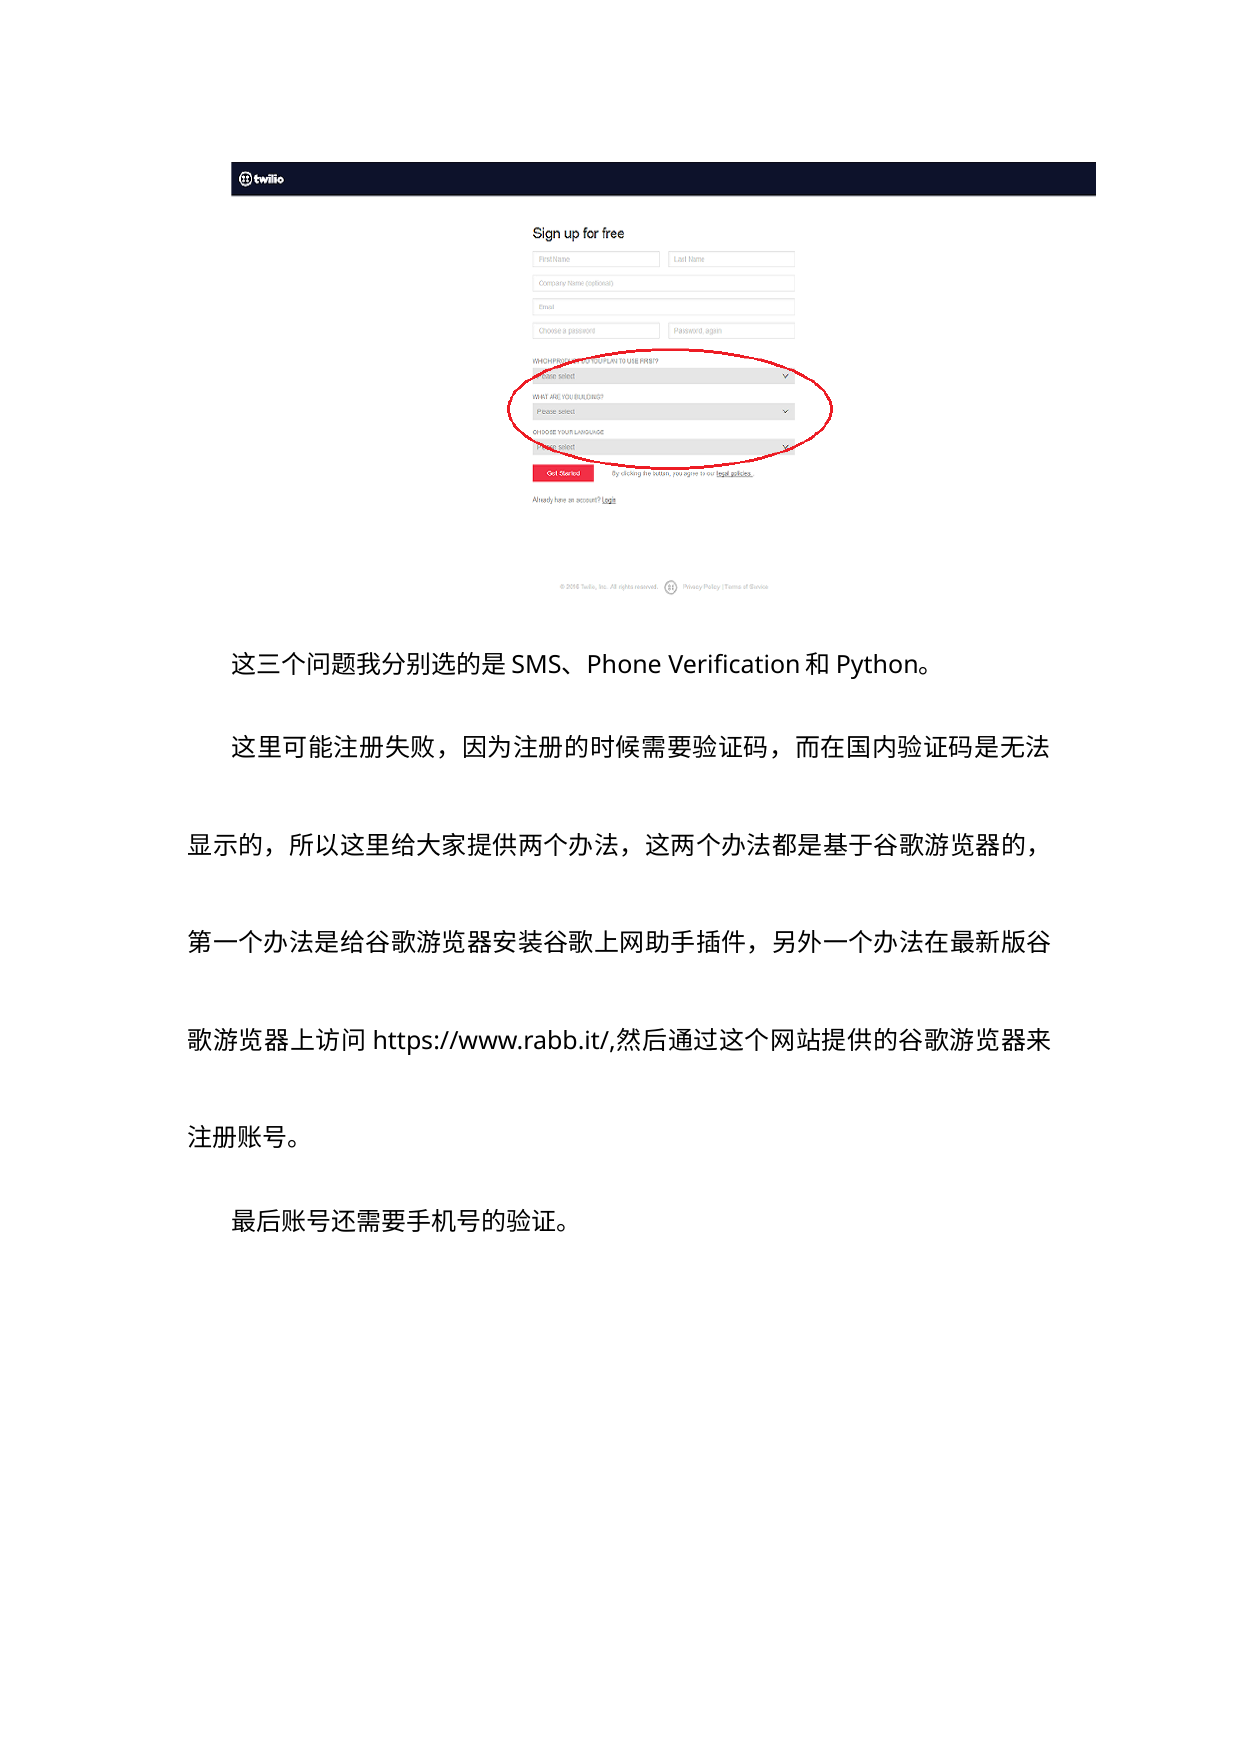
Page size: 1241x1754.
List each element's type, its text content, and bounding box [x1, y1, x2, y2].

text 这里可能注册失败，因为注册的时候需要验证码，而在国内验证码是无法显示的，所以这里给大家提供两个办法，这两个办法都是基于谷歌游览器的，第一个办法是给谷歌游览器安装谷歌上网助手插件，另外一个办法在最新版谷歌游览器上访问https://www.rabb.it/,然后通过这个网站提供的谷歌游览器来注册账号。 [187, 713, 1053, 1168]
text 最后账号还需要手机号的验证。 [187, 1187, 1053, 1252]
text 这三个问题我分别选的是SMS、Phone Verification和Python。 [187, 630, 1053, 695]
picture [231, 162, 1096, 608]
